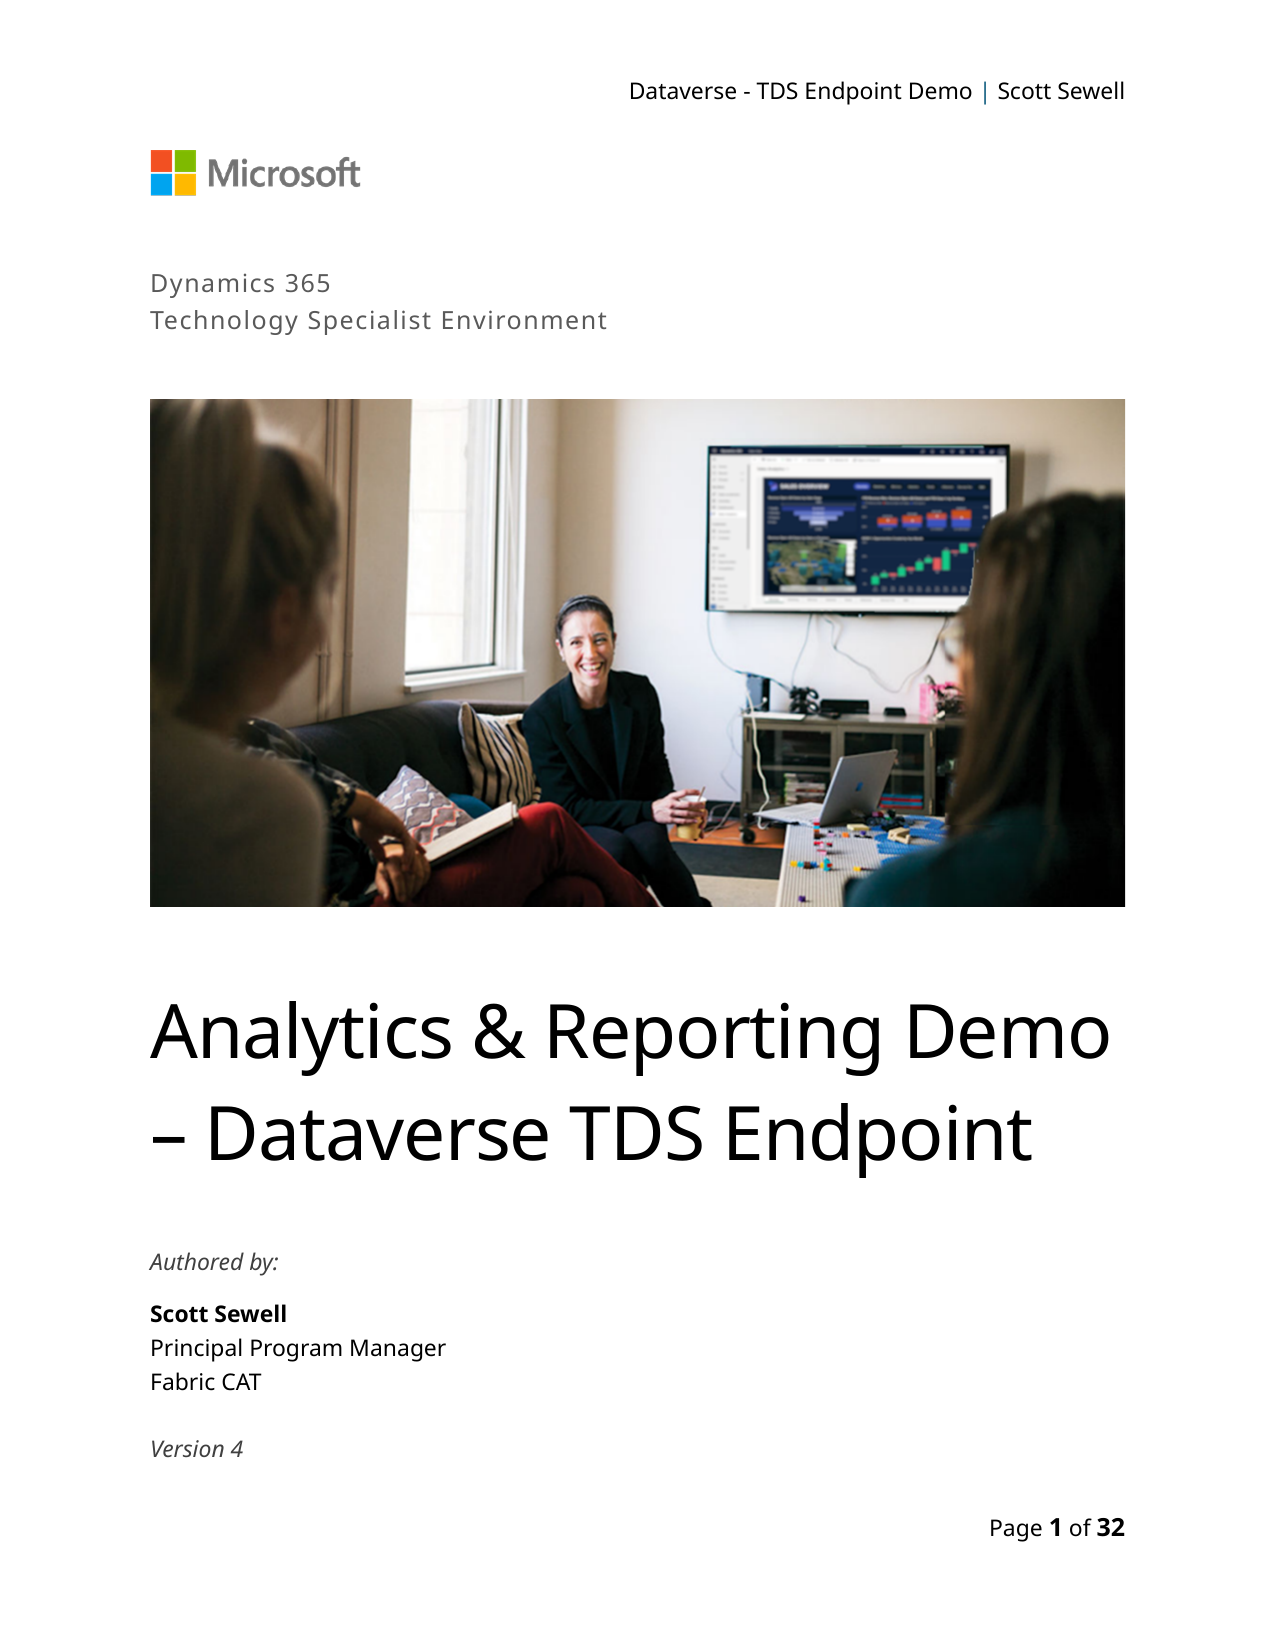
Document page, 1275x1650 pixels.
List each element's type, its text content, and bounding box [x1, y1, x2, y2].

picture [150, 399, 1125, 907]
text Fabric CAT [150, 1366, 1125, 1397]
text Principal Program Manager [150, 1332, 1125, 1363]
title Analytics & Reporting Demo – Dataverse TDS Endpoint [150, 978, 1125, 1183]
subtitle Dynamics 365 Technology Specialist Environment [150, 266, 1125, 380]
text Scott Sewell [150, 1298, 1125, 1329]
text Version 4 [150, 1433, 1125, 1464]
picture [150, 150, 361, 196]
text Authored by: [150, 1246, 1125, 1277]
